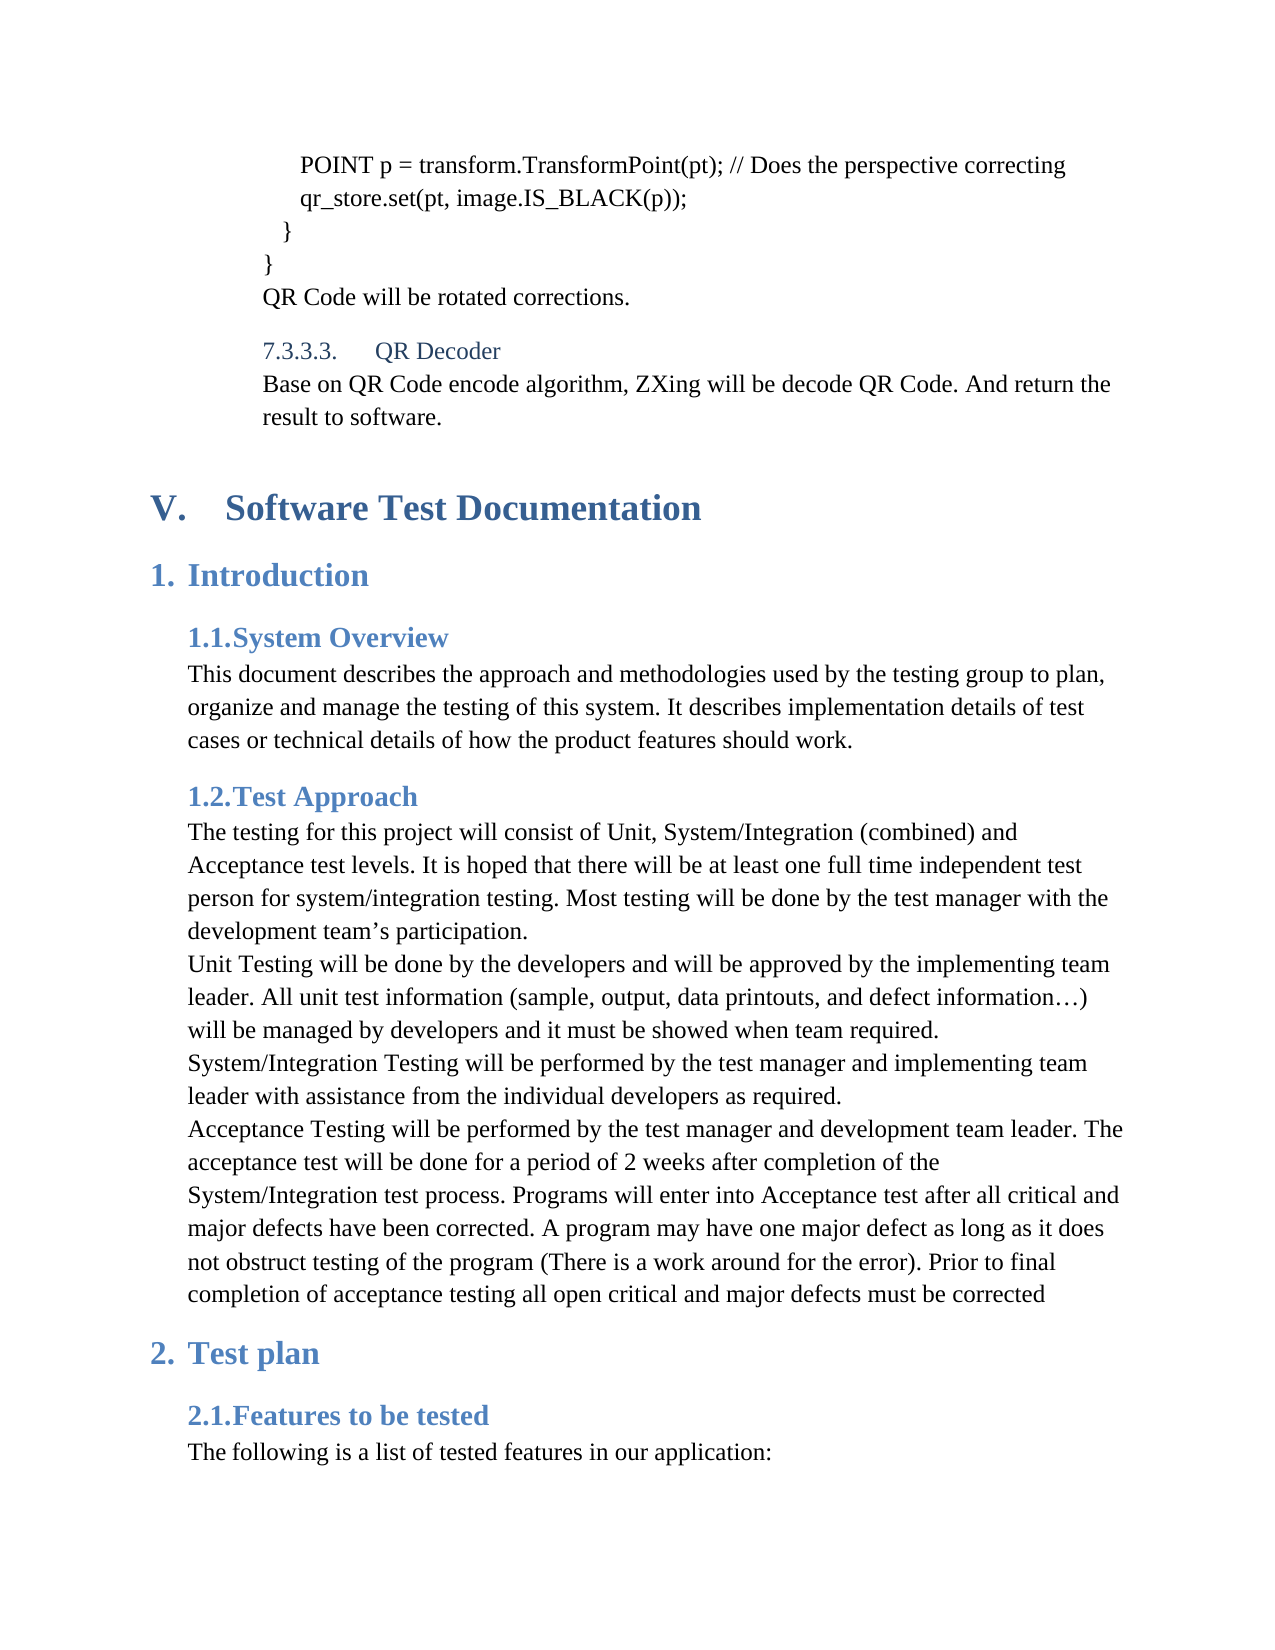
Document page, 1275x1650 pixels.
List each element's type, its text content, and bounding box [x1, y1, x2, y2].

list The testing for this project will consist of Unit, System/Integration (combined) and Acceptance test levels. It is hoped that there will be at least one full time independent test person for system/integration testing. Most testing will be done by the test manager with the development team’s participation. [187, 817, 1125, 945]
list qr_store.set(pt, image.IS_BLACK(p)); [225, 183, 1125, 212]
list } [225, 249, 1125, 278]
text The following is a list of tested features in our application: [187, 1437, 1125, 1466]
list } [225, 216, 1125, 245]
list System/Integration Testing will be performed by the test manager and implementing team leader with assistance from the individual developers as required. [187, 1048, 1125, 1110]
subtitle System Overview [187, 620, 1125, 654]
list This document describes the approach and methodologies used by the testing group to plan, organize and manage the testing of this system. It describes implementation details of test cases or technical details of how the product features should work. [187, 659, 1125, 754]
subtitle Test Approach [187, 779, 1125, 812]
subtitle QR Decoder [262, 336, 1125, 365]
subtitle Software Test Documentation [150, 485, 1125, 528]
list Acceptance Testing will be performed by the test manager and development team leader. The acceptance test will be done for a period of 2 weeks after completion of the System/Integration test process. Programs will enter into Acceptance test after all critical and major defects have been corrected. A program may have one major defect as long as it does not obstruct testing of the program (There is a work around for the error). Prior to final completion of acceptance testing all open critical and major defects must be corrected [187, 1114, 1125, 1308]
list Base on QR Code encode algorithm, ZXing will be decode QR Code. And return the result to software. [262, 369, 1125, 431]
list Unit Testing will be done by the developers and will be approved by the implementing team leader. All unit test information (sample, output, data printouts, and defect information…) will be managed by developers and it must be showed when team required. [187, 949, 1125, 1044]
subtitle Features to be tested [187, 1398, 1125, 1432]
subtitle Introduction [150, 555, 1125, 594]
subtitle Test plan [150, 1333, 1125, 1372]
list QR Code will be rotated corrections. [225, 282, 1125, 311]
list POINT p = transform.TransformPoint(pt); // Does the perspective correcting [225, 150, 1125, 179]
